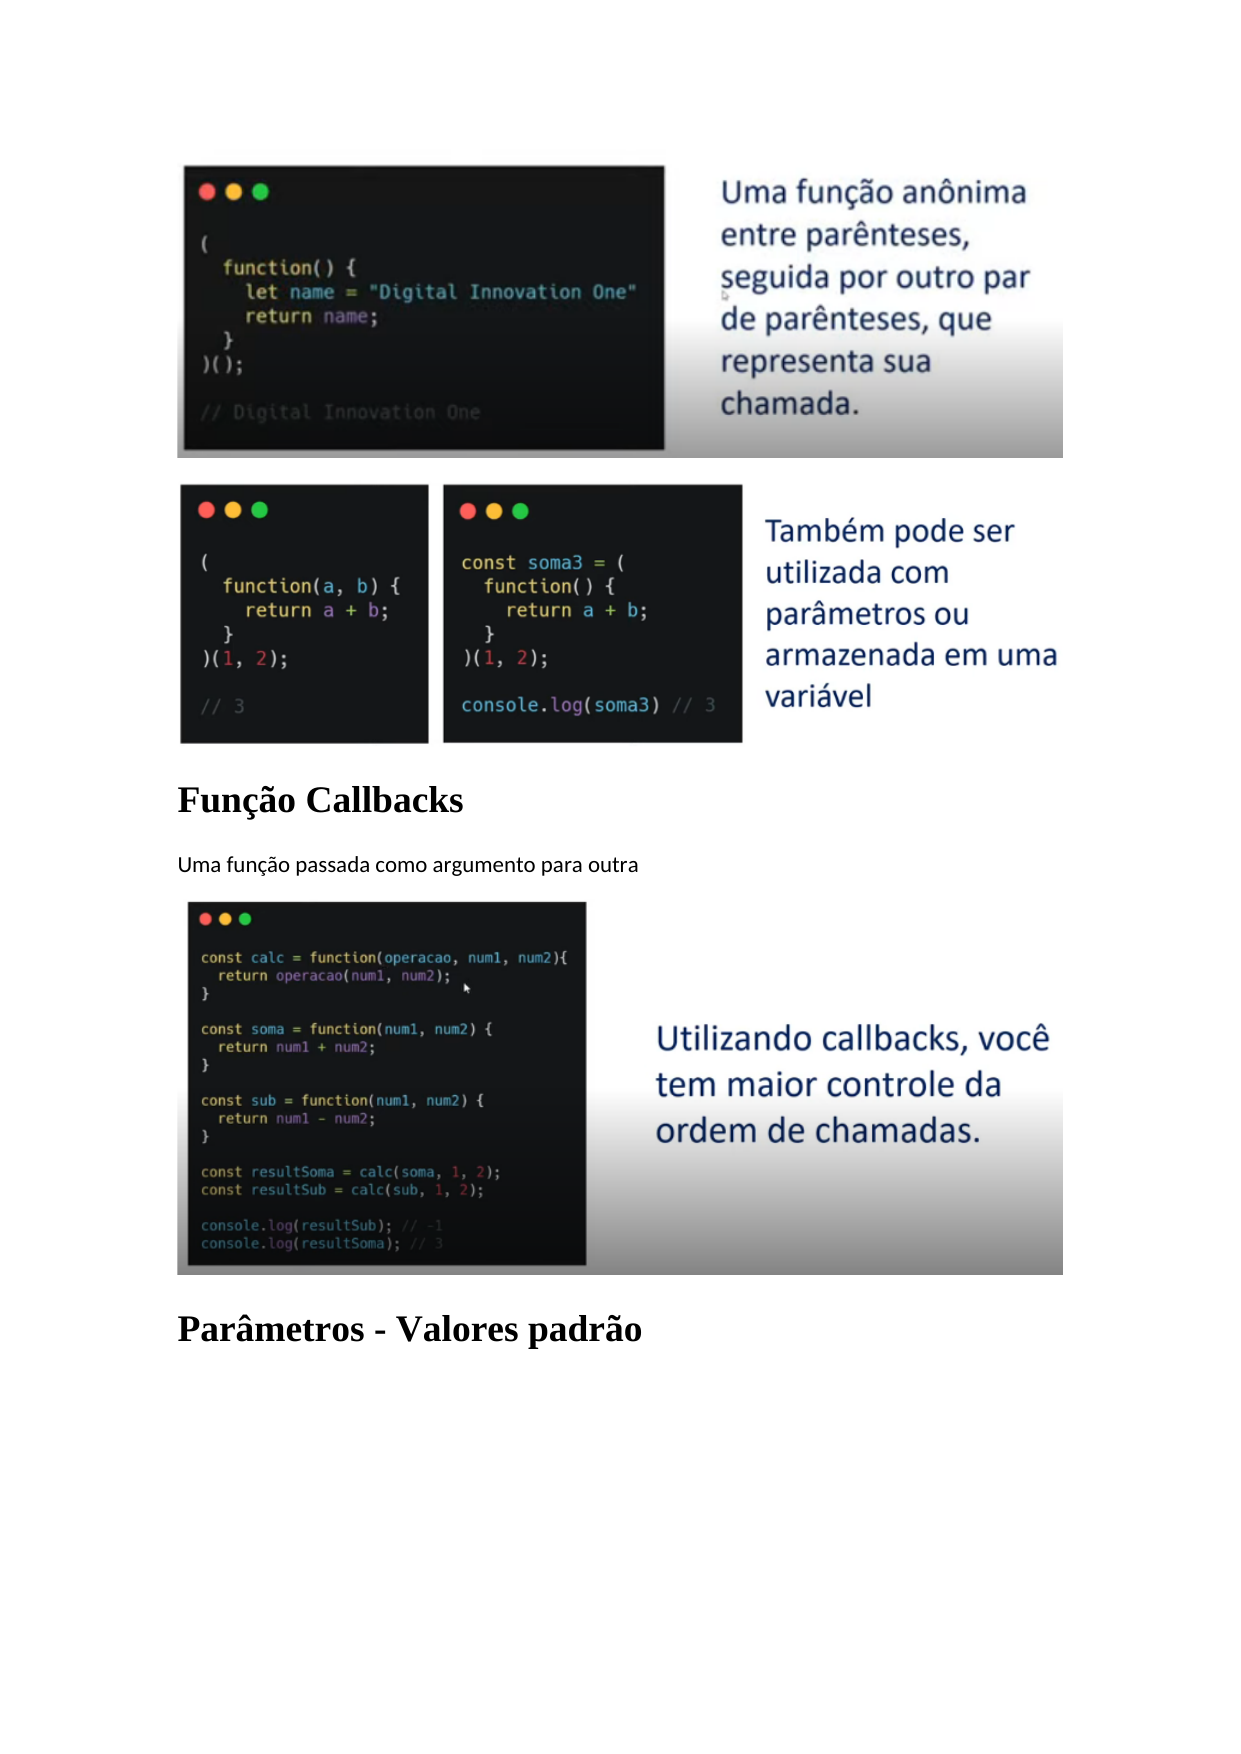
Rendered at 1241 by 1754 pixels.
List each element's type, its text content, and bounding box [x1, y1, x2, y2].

picture [177, 476, 1063, 747]
text Uma função passada como argumento para outra [177, 850, 1063, 878]
picture [177, 147, 1063, 458]
subtitle Função Callbacks [177, 778, 1063, 821]
picture [177, 896, 1063, 1275]
subtitle Parâmetros - Valores padrão [177, 1306, 1063, 1349]
